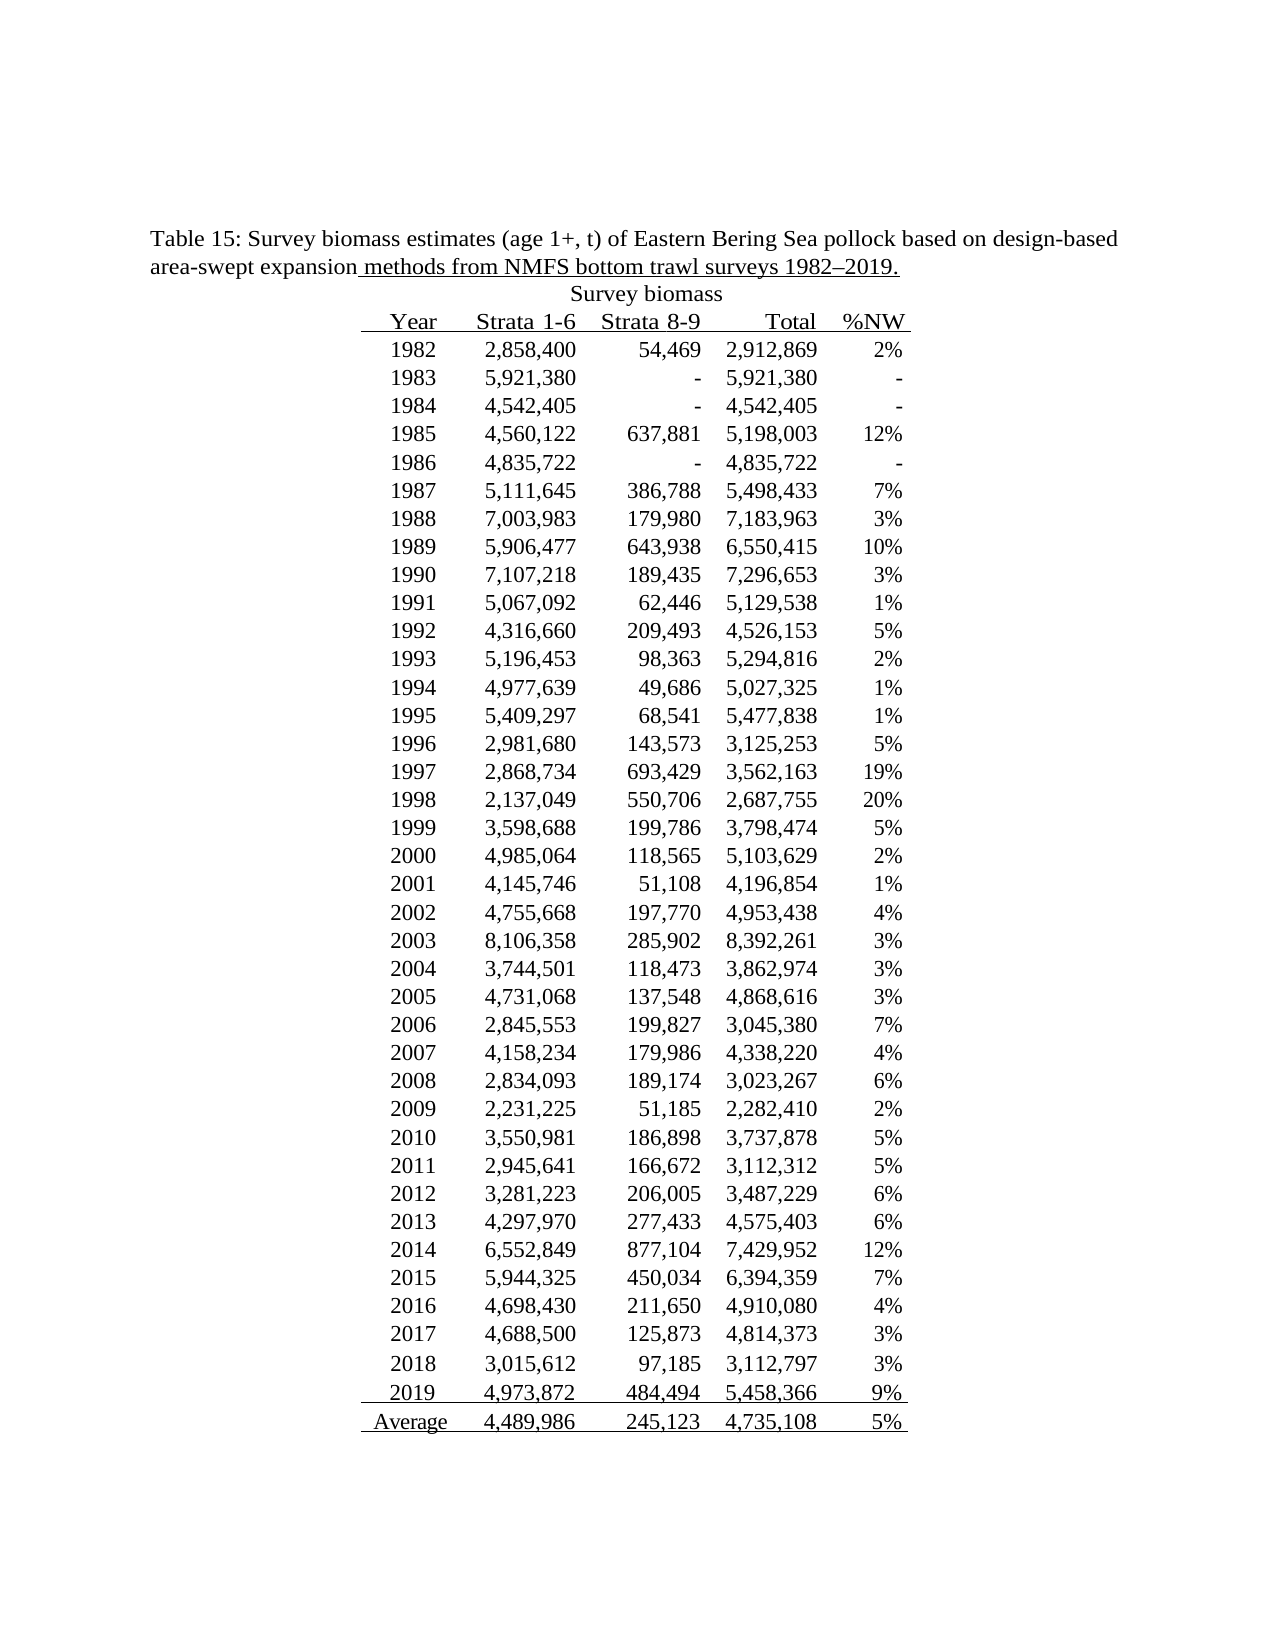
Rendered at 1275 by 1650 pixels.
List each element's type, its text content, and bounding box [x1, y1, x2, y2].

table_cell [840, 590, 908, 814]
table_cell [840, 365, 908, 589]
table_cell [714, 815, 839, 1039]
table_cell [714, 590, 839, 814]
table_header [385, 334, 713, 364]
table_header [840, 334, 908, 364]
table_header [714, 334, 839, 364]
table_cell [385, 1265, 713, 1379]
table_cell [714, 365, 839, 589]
text Average 4,489,986 245,123 4,735,108 5% [361, 1408, 1275, 1434]
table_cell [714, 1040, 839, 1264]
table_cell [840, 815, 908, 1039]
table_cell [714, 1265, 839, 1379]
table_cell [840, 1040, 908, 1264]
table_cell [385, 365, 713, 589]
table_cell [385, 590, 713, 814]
text Year Strata 1-6 Strata 8-9 Total %NW [361, 308, 1275, 334]
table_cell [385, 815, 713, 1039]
text Survey biomass [570, 281, 1275, 306]
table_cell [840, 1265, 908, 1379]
text 2019 4,973,872 484,494 5,458,366 9% [361, 1379, 1275, 1406]
text Table 15: Survey biomass estimates (age 1+, t) of Eastern Bering Sea pollock based on design-based area-swept expansion methods from NMFS bottom trawl surveys 1982–2019. [150, 225, 1125, 279]
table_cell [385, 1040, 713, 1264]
